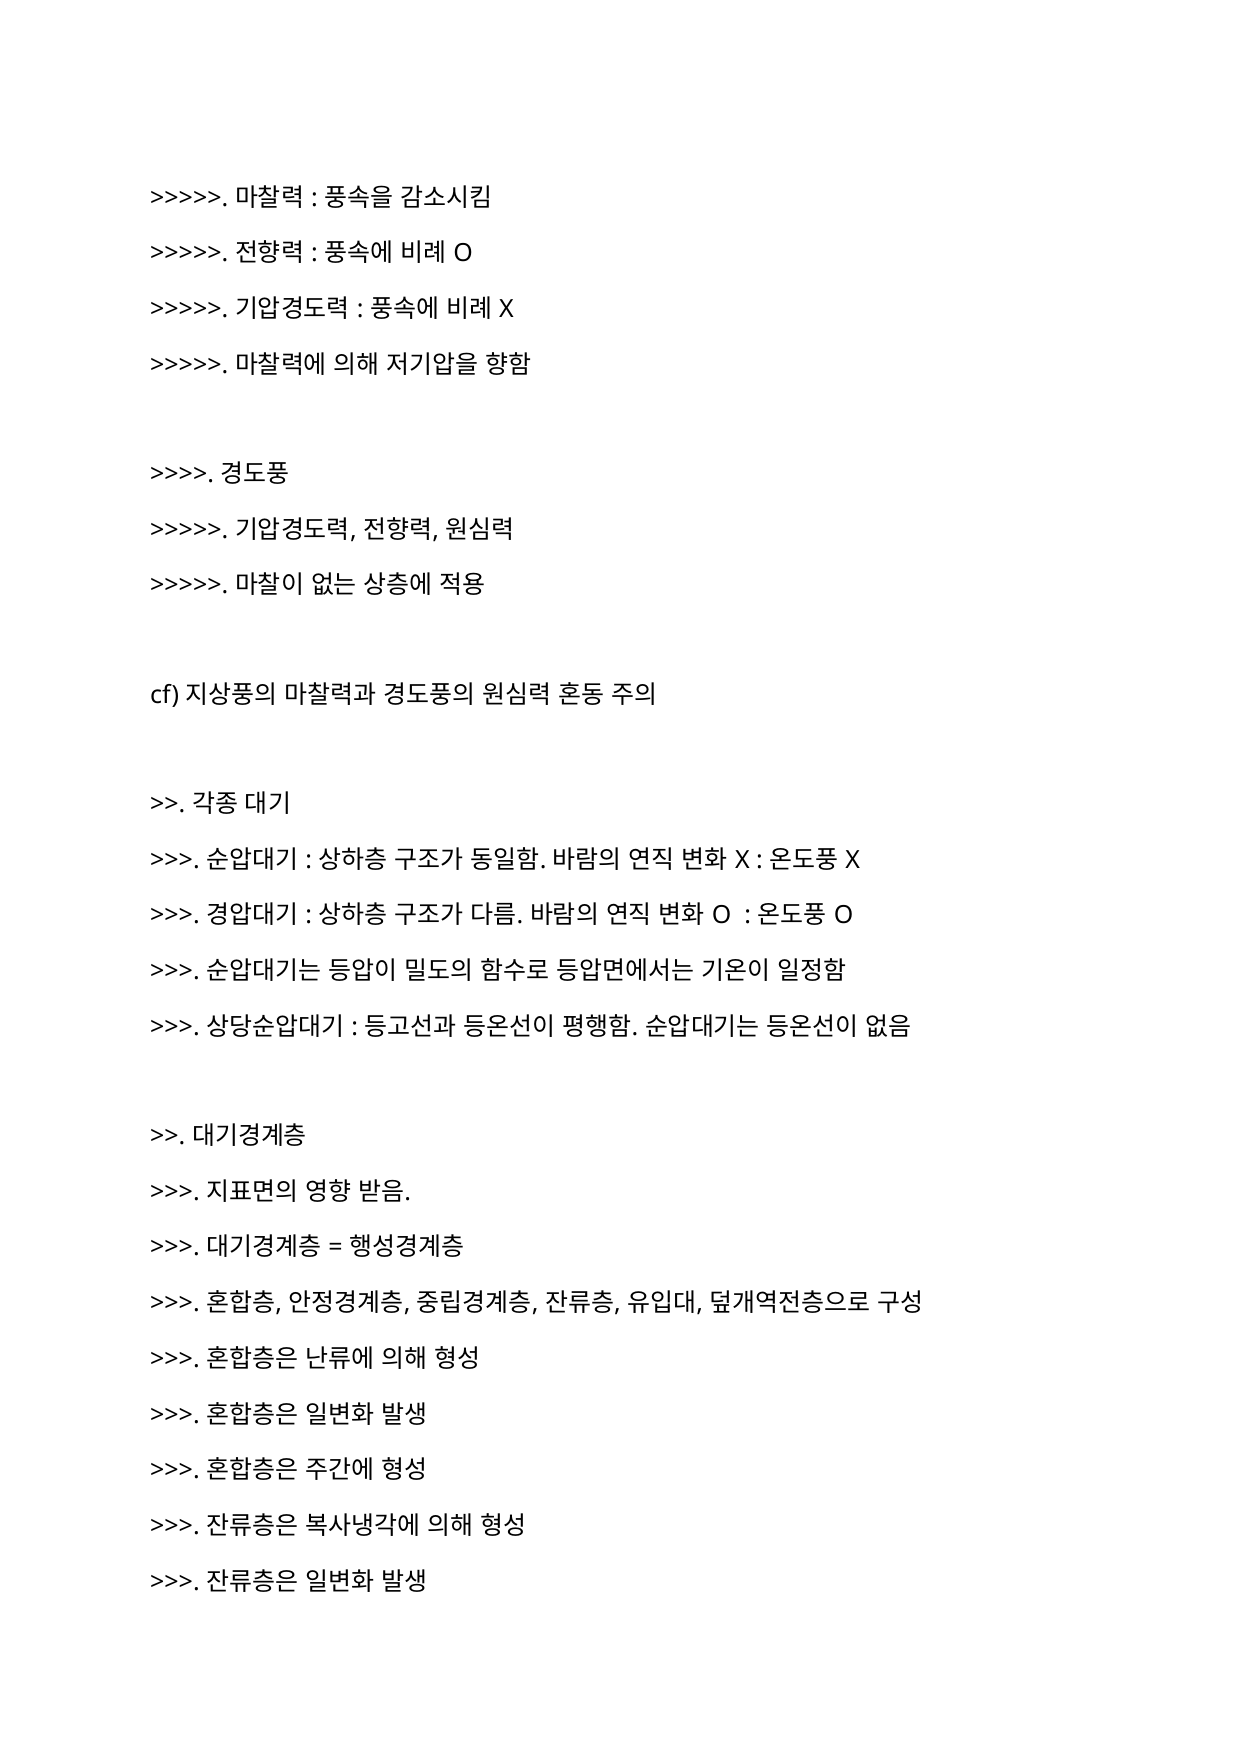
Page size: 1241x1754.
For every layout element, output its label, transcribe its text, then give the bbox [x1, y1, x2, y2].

text >>>. 상당순압대기 : 등고선과 등온선이 평행함. 순압대기는 등온선이 없음 [150, 1006, 1090, 1042]
text >>>>>. 기압경도력, 전향력, 원심력 [150, 509, 1090, 546]
text >>>. 혼합층은 주간에 형성 [150, 1450, 1090, 1486]
text >>>. 경압대기 : 상하층 구조가 다름. 바람의 연직 변화 O : 온도풍 O [150, 895, 1090, 931]
text >>>>>. 기압경도력 : 풍속에 비례 X [150, 289, 1090, 325]
text >>>>>. 마찰력에 의해 저기압을 향함 [150, 344, 1090, 381]
text >>>>>. 마찰이 없는 상층에 적용 [150, 565, 1090, 601]
text >>>. 대기경계층 = 행성경계층 [150, 1227, 1090, 1263]
text >>>. 순압대기 : 상하층 구조가 동일함. 바람의 연직 변화 X : 온도풍 X [150, 839, 1090, 875]
text >>. 각종 대기 [150, 783, 1090, 819]
text >>>>>. 전향력 : 풍속에 비례 O [150, 233, 1090, 269]
text >>>. 혼합층은 일변화 발생 [150, 1394, 1090, 1430]
text >>>>. 경도풍 [150, 453, 1090, 490]
text >>>. 지표면의 영향 받음. [150, 1171, 1090, 1207]
text >>>. 잔류층은 복사냉각에 의해 형성 [150, 1506, 1090, 1542]
text >>. 대기경계층 [150, 1115, 1090, 1152]
text >>>>>. 마찰력 : 풍속을 감소시킴 [150, 177, 1090, 213]
text >>>. 혼합층은 난류에 의해 형성 [150, 1338, 1090, 1374]
text >>>. 혼합층, 안정경계층, 중립경계층, 잔류층, 유입대, 덮개역전층으로 구성 [150, 1283, 1090, 1319]
text >>>. 순압대기는 등압이 밀도의 함수로 등압면에서는 기온이 일정함 [150, 951, 1090, 987]
text cf) 지상풍의 마찰력과 경도풍의 원심력 혼동 주의 [150, 674, 1090, 710]
text >>>. 잔류층은 일변화 발생 [150, 1561, 1090, 1597]
